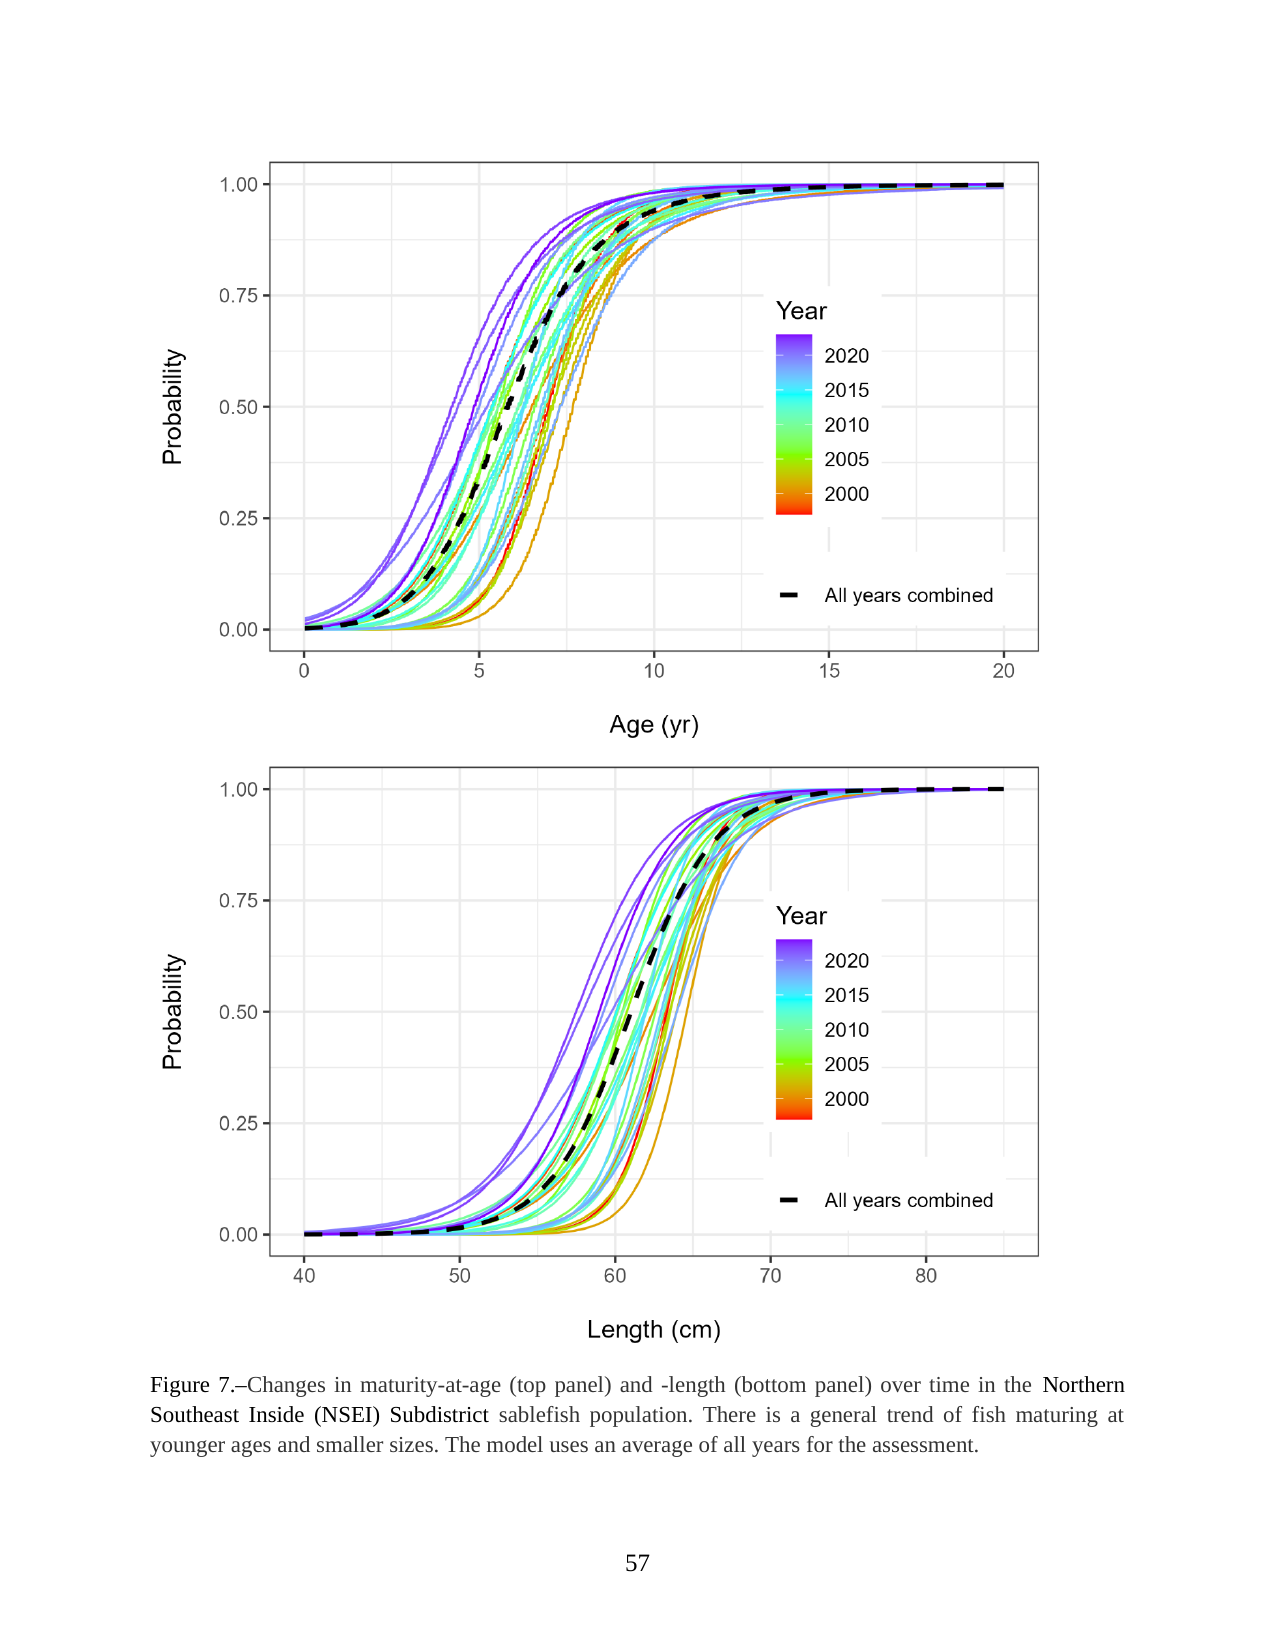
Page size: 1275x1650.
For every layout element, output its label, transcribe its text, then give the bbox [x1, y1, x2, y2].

picture [150, 754, 1050, 1355]
picture [150, 150, 1050, 750]
